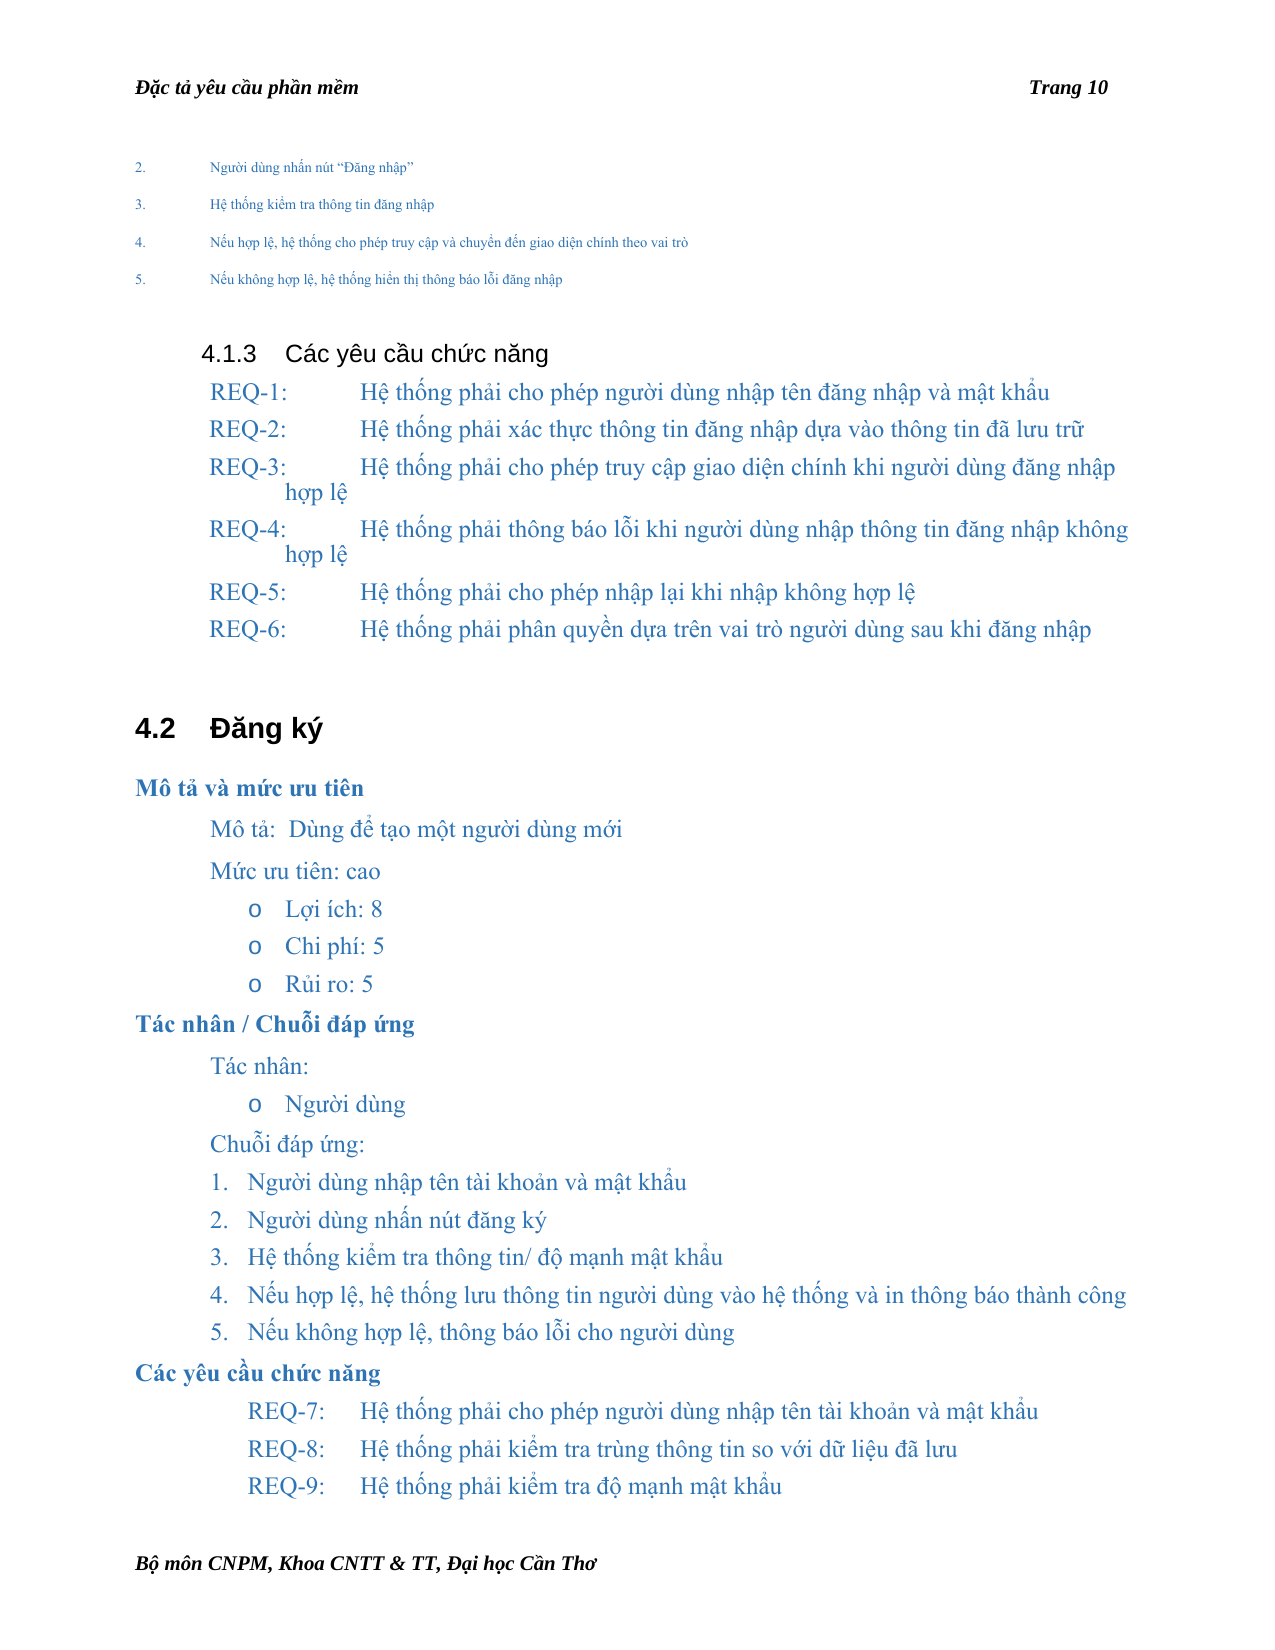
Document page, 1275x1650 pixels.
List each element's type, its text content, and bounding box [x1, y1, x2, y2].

list Lợi ích: 8 [247, 897, 1140, 922]
list Hệ thống phải kiểm tra độ mạnh mật khẩu [247, 1474, 1140, 1499]
text Mức ưu tiên: cao [135, 856, 1140, 884]
text Mô tả: Dùng để tạo một người dùng mới [135, 814, 1140, 843]
text 4.1.3 Các yêu cầu chức năng [201, 339, 1140, 368]
list Hệ thống phải kiểm tra trùng thông tin so với dữ liệu đã lưu [247, 1437, 1140, 1462]
subtitle Tác nhân / Chuỗi đáp ứng [135, 1009, 1140, 1038]
list Nếu hợp lệ, hệ thống cho phép truy cập và chuyển đến giao diện chính theo vai trò [135, 225, 1140, 250]
list Người dùng nhấn nút đăng ký [210, 1208, 1140, 1233]
list Nếu không hợp lệ, hệ thống hiển thị thông báo lỗi đăng nhập [135, 262, 1140, 287]
subtitle Đăng ký [135, 711, 1140, 744]
text Chuỗi đáp ứng: [210, 1129, 1140, 1158]
list Người dùng nhập tên tài khoản và mật khẩu [210, 1171, 1140, 1196]
text Tác nhân: [210, 1051, 1140, 1079]
list Nếu hợp lệ, hệ thống lưu thông tin người dùng vào hệ thống và in thông báo thành công [210, 1283, 1140, 1308]
list Hệ thống phải cho phép người dùng nhập tên đăng nhập và mật khẩu [210, 380, 1140, 405]
subtitle Các yêu cầu chức năng [135, 1358, 1140, 1387]
list Hệ thống phải xác thực thông tin đăng nhập dựa vào thông tin đã lưu trữ [209, 418, 1140, 443]
list Người dùng nhấn nút “Đăng nhập” [135, 150, 1140, 175]
list Hệ thống phải cho phép người dùng nhập tên tài khoản và mật khẩu [247, 1399, 1140, 1424]
list Chi phí: 5 [247, 934, 1140, 959]
list Hệ thống phải cho phép truy cập giao diện chính khi người dùng đăng nhập hợp lệ [209, 455, 1140, 505]
list Rủi ro: 5 [247, 972, 1140, 997]
subtitle Mô tả và mức ưu tiên [135, 773, 1140, 802]
list Nếu không hợp lệ, thông báo lỗi cho người dùng [210, 1321, 1140, 1346]
list Người dùng [247, 1092, 1140, 1117]
list Hệ thống phải thông báo lỗi khi người dùng nhập thông tin đăng nhập không hợp lệ [209, 518, 1140, 568]
list Hệ thống phải phân quyền dựa trên vai trò người dùng sau khi đăng nhập [209, 618, 1140, 643]
list Hệ thống kiểm tra thông tin/ độ mạnh mật khẩu [210, 1246, 1140, 1271]
list Hệ thống phải cho phép nhập lại khi nhập không hợp lệ [209, 580, 1140, 605]
list Hệ thống kiểm tra thông tin đăng nhập [135, 187, 1140, 212]
